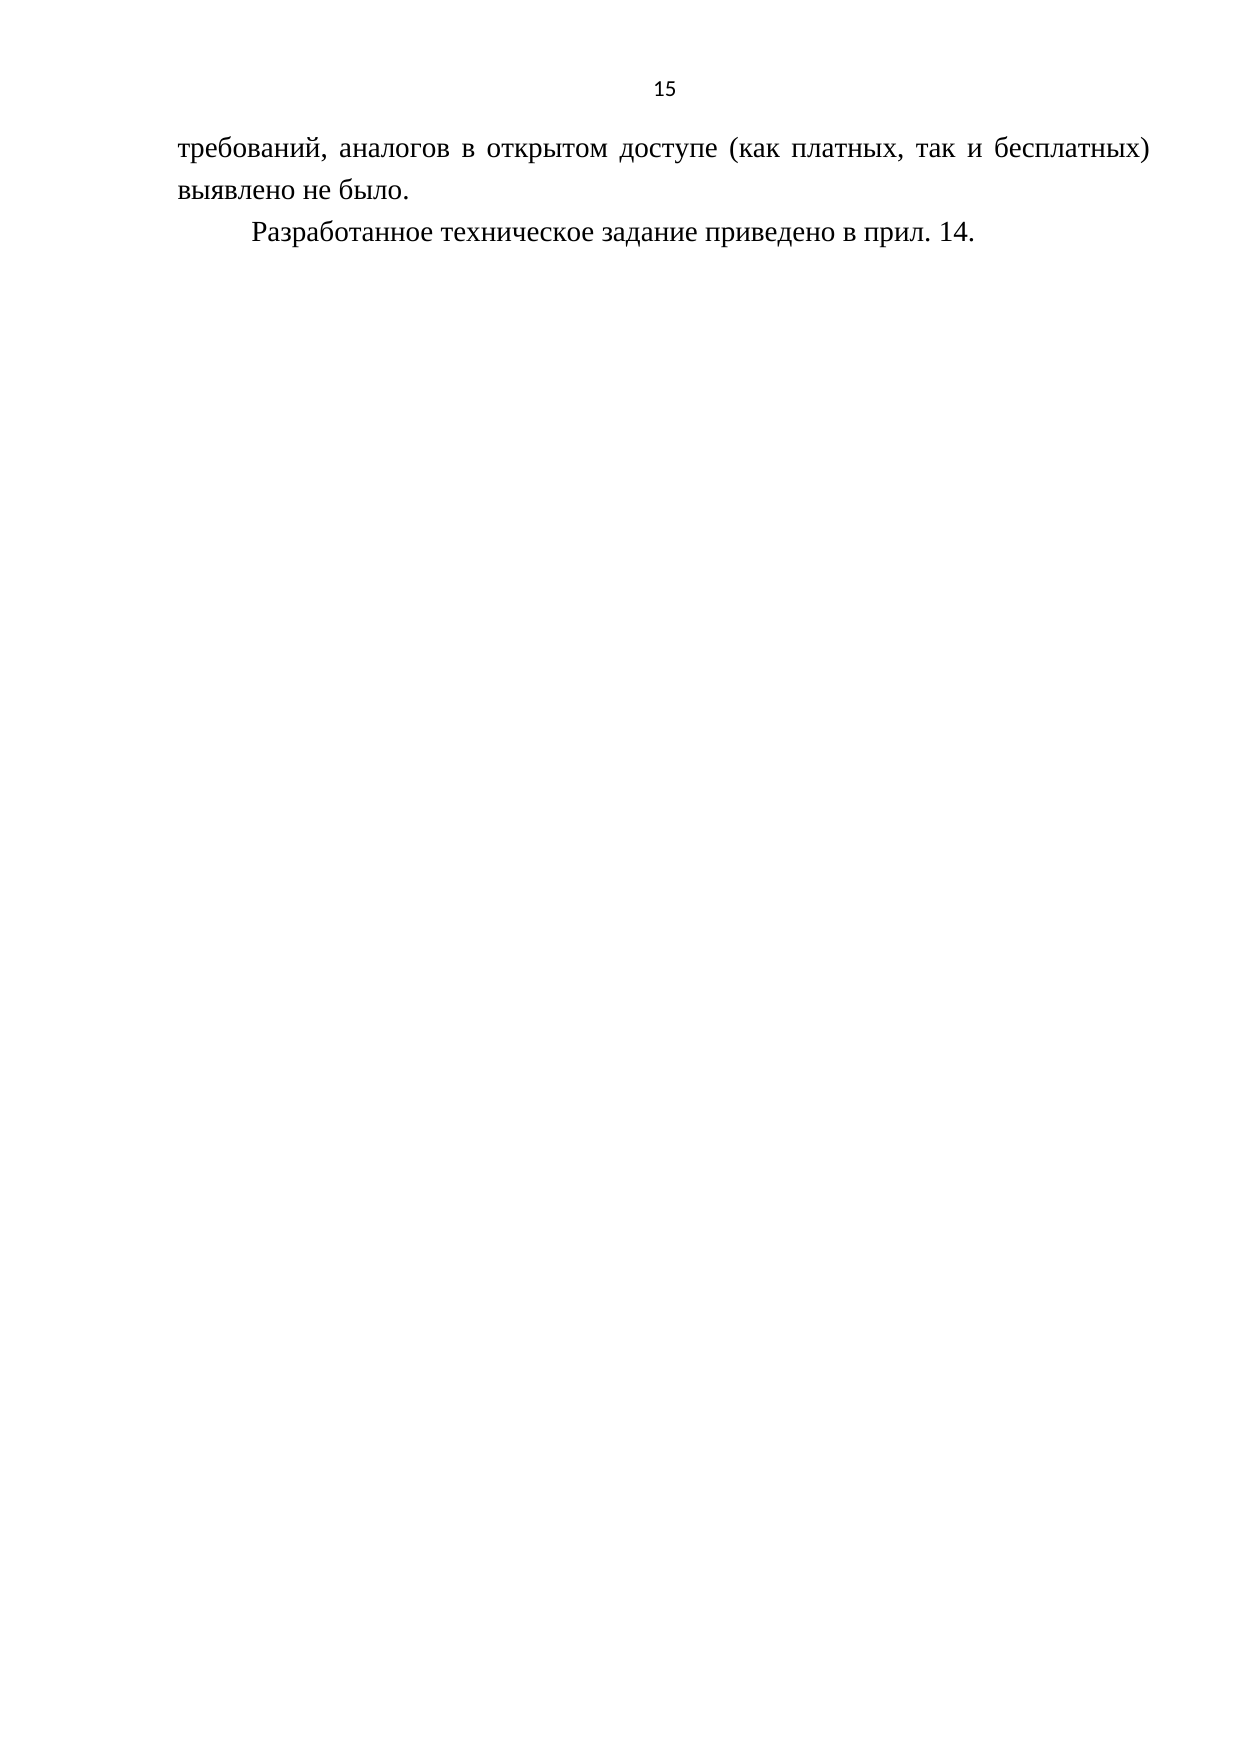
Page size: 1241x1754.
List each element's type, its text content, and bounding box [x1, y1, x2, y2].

text Разработанное техническое задание приведено в прил. 14. [177, 214, 1152, 247]
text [177, 130, 1152, 205]
